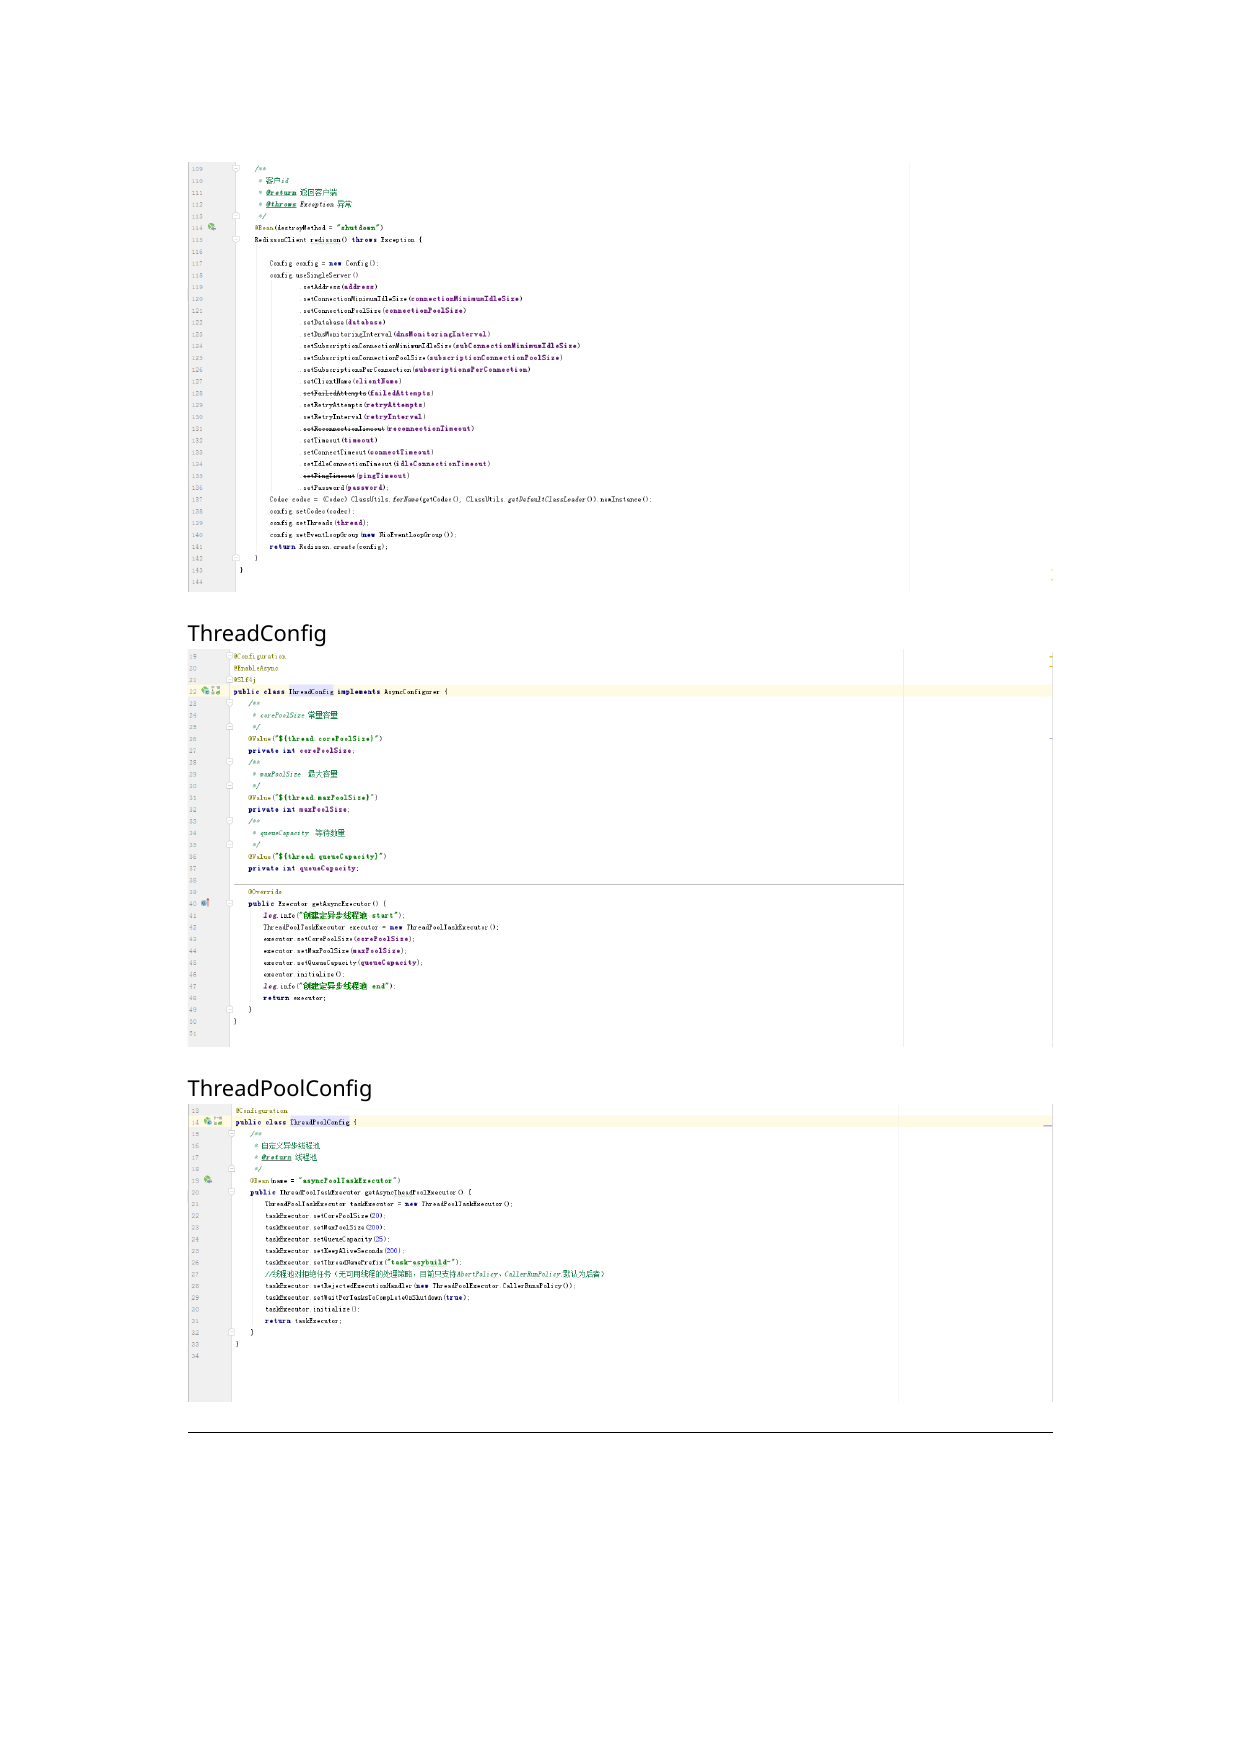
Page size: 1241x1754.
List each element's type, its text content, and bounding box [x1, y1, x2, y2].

picture [187, 1104, 1053, 1402]
picture [187, 162, 1053, 592]
picture [187, 649, 1053, 1047]
text ThreadPoolConfig [187, 1072, 1053, 1104]
text ThreadConfig [187, 617, 1053, 649]
